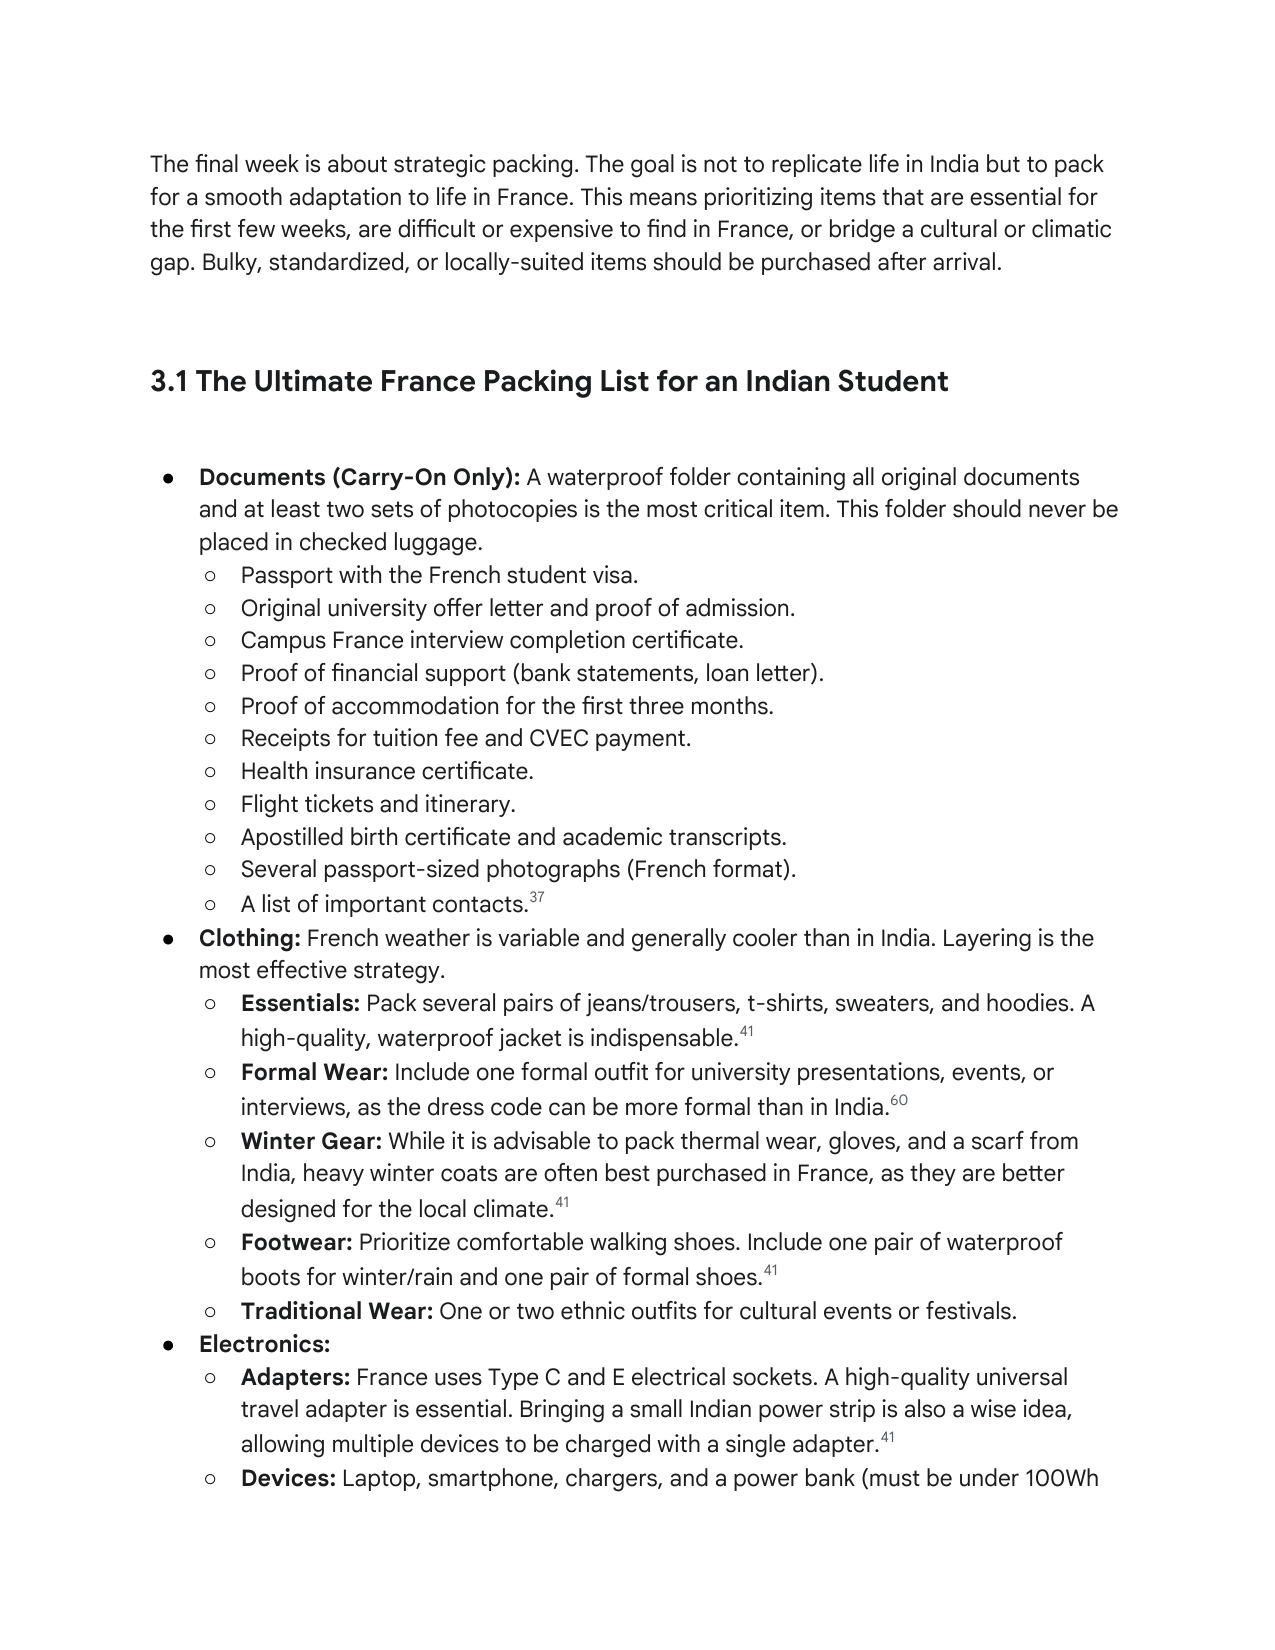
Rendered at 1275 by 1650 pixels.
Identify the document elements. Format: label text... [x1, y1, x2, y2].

list Traditional Wear: One or two ethnic outfits for cultural events or festivals. [203, 1297, 1125, 1326]
list Electronics: [161, 1330, 1125, 1359]
list Receipts for tuition fee and CVEC payment. [203, 724, 1125, 753]
list Health insurance certificate. [203, 757, 1125, 786]
list Formal Wear: Include one formal outfit for university presentations, events, or interviews, as the dress code can be more formal than in India.60 [203, 1058, 1125, 1123]
list Clothing: French weather is variable and generally cooler than in India. Layering is the most effective strategy. [161, 924, 1125, 985]
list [203, 1464, 1125, 1493]
list Proof of financial support (bank statements, loan letter). [203, 659, 1125, 688]
list Apostilled birth certificate and academic transcripts. [203, 823, 1125, 851]
list Flight tickets and itinerary. [203, 790, 1125, 819]
list Several passport-sized photographs (French format). [203, 855, 1125, 884]
subtitle 3.1 The Ultimate France Packing List for an Indian Student [150, 363, 1125, 400]
list Essentials: Pack several pairs of jeans/trousers, t-shirts, sweaters, and hoodies. A high-quality, waterproof jacket is indispensable.41 [203, 989, 1125, 1054]
list A list of important contacts.37 [203, 888, 1125, 919]
list Original university offer letter and proof of admission. [203, 594, 1125, 622]
list Adapters: France uses Type C and E electrical sockets. A high-quality universal travel adapter is essential. Bringing a small Indian power strip is also a wise idea, allowing multiple devices to be charged with a single adapter.41 [203, 1363, 1125, 1460]
list Proof of accommodation for the first three months. [203, 692, 1125, 721]
list Passport with the French student visa. [203, 561, 1125, 590]
list Footwear: Prioritize comfortable walking shoes. Include one pair of waterproof boots for winter/rain and one pair of formal shoes.41 [203, 1228, 1125, 1293]
text The final week is about strategic packing. The goal is not to replicate life in India but to pack for a smooth adaptation to life in France. This means prioritizing items that are essential for the first few weeks, are difficult or expensive to find in France, or bridge a cultural or climatic gap. Bulky, standardized, or locally-suited items should be purchased after arrival. [150, 150, 1125, 277]
list Campus France interview completion certificate. [203, 626, 1125, 655]
list Winter Gear: While it is advisable to pack thermal wear, gloves, and a scarf from India, heavy winter coats are often best purchased in France, as they are better designed for the local climate.41 [203, 1127, 1125, 1224]
list Documents (Carry-On Only): A waterproof folder containing all original documents and at least two sets of photocopies is the most critical item. This folder should never be placed in checked luggage. [161, 463, 1125, 557]
